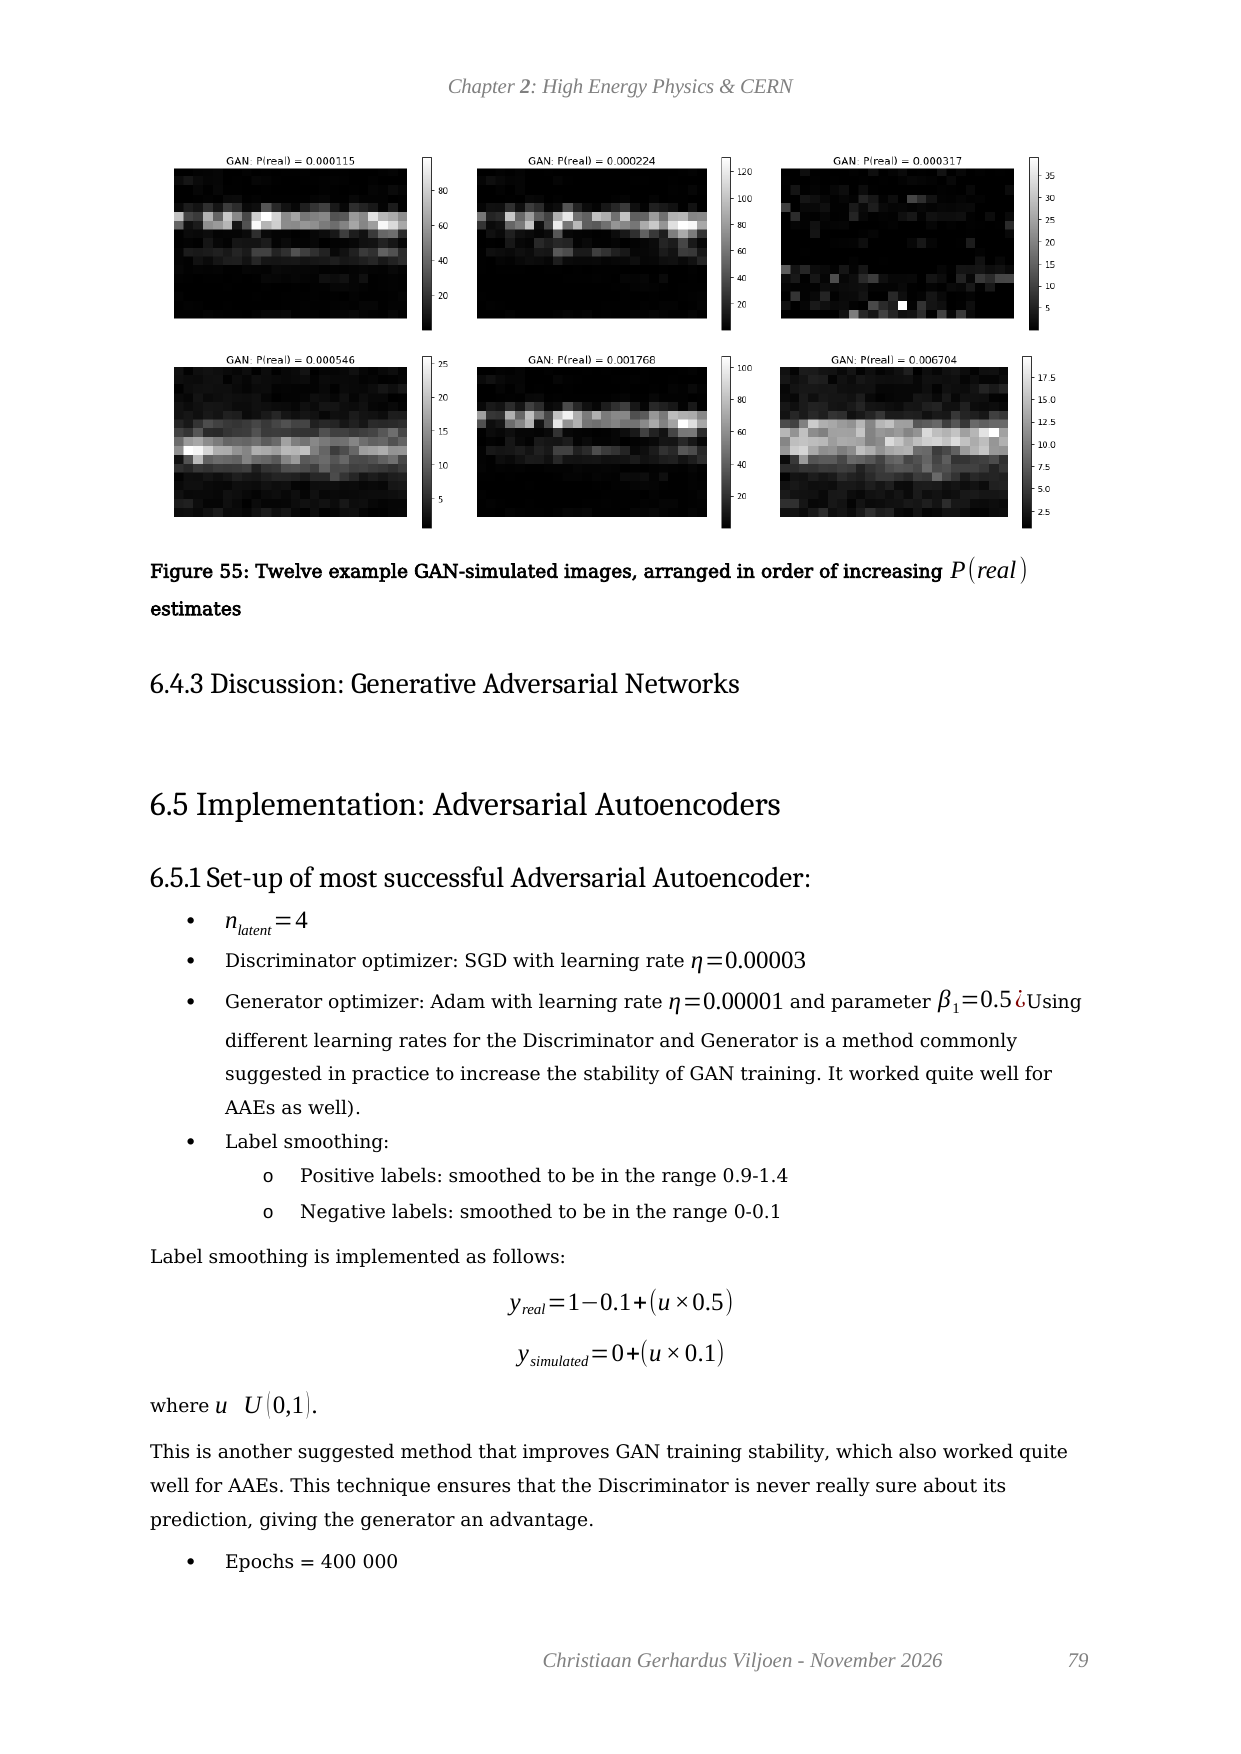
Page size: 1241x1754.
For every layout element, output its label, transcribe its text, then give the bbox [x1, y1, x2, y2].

list Generator optimizer: Adam with learning rate and parameter Using different learning rates for the Discriminator and Generator is a method commonly suggested in practice to increase the stability of GAN training. It worked quite well for AAEs as well). [187, 986, 1090, 1118]
list Positive labels: smoothed to be in the range 0.9-1.4 [262, 1164, 1090, 1188]
text Label smoothing is implemented as follows: [150, 1245, 1090, 1267]
subtitle Discussion: Generative Adversarial Networks [150, 668, 1090, 701]
subtitle Implementation: Adversarial Autoencoders [150, 785, 1090, 823]
text This is another suggested method that improves GAN training stability, which also worked quite well for AAEs. This technique ensures that the Discriminator is never really sure about its prediction, giving the generator an advantage. [150, 1440, 1090, 1530]
list Negative labels: smoothed to be in the range 0-0.1 [262, 1200, 1090, 1224]
picture [150, 150, 1061, 338]
text Figure 55: Twelve example GAN-simulated images, arranged in order of increasing estimates [150, 555, 1090, 619]
list Label smoothing: [187, 1129, 1090, 1152]
list Epochs = 400 000 [187, 1550, 1090, 1572]
picture [150, 348, 1061, 536]
subtitle Set-up of most successful Adversarial Autoencoder: [150, 861, 1090, 894]
text where [150, 1390, 1090, 1421]
list Discriminator optimizer: SGD with learning rate [187, 947, 1090, 974]
